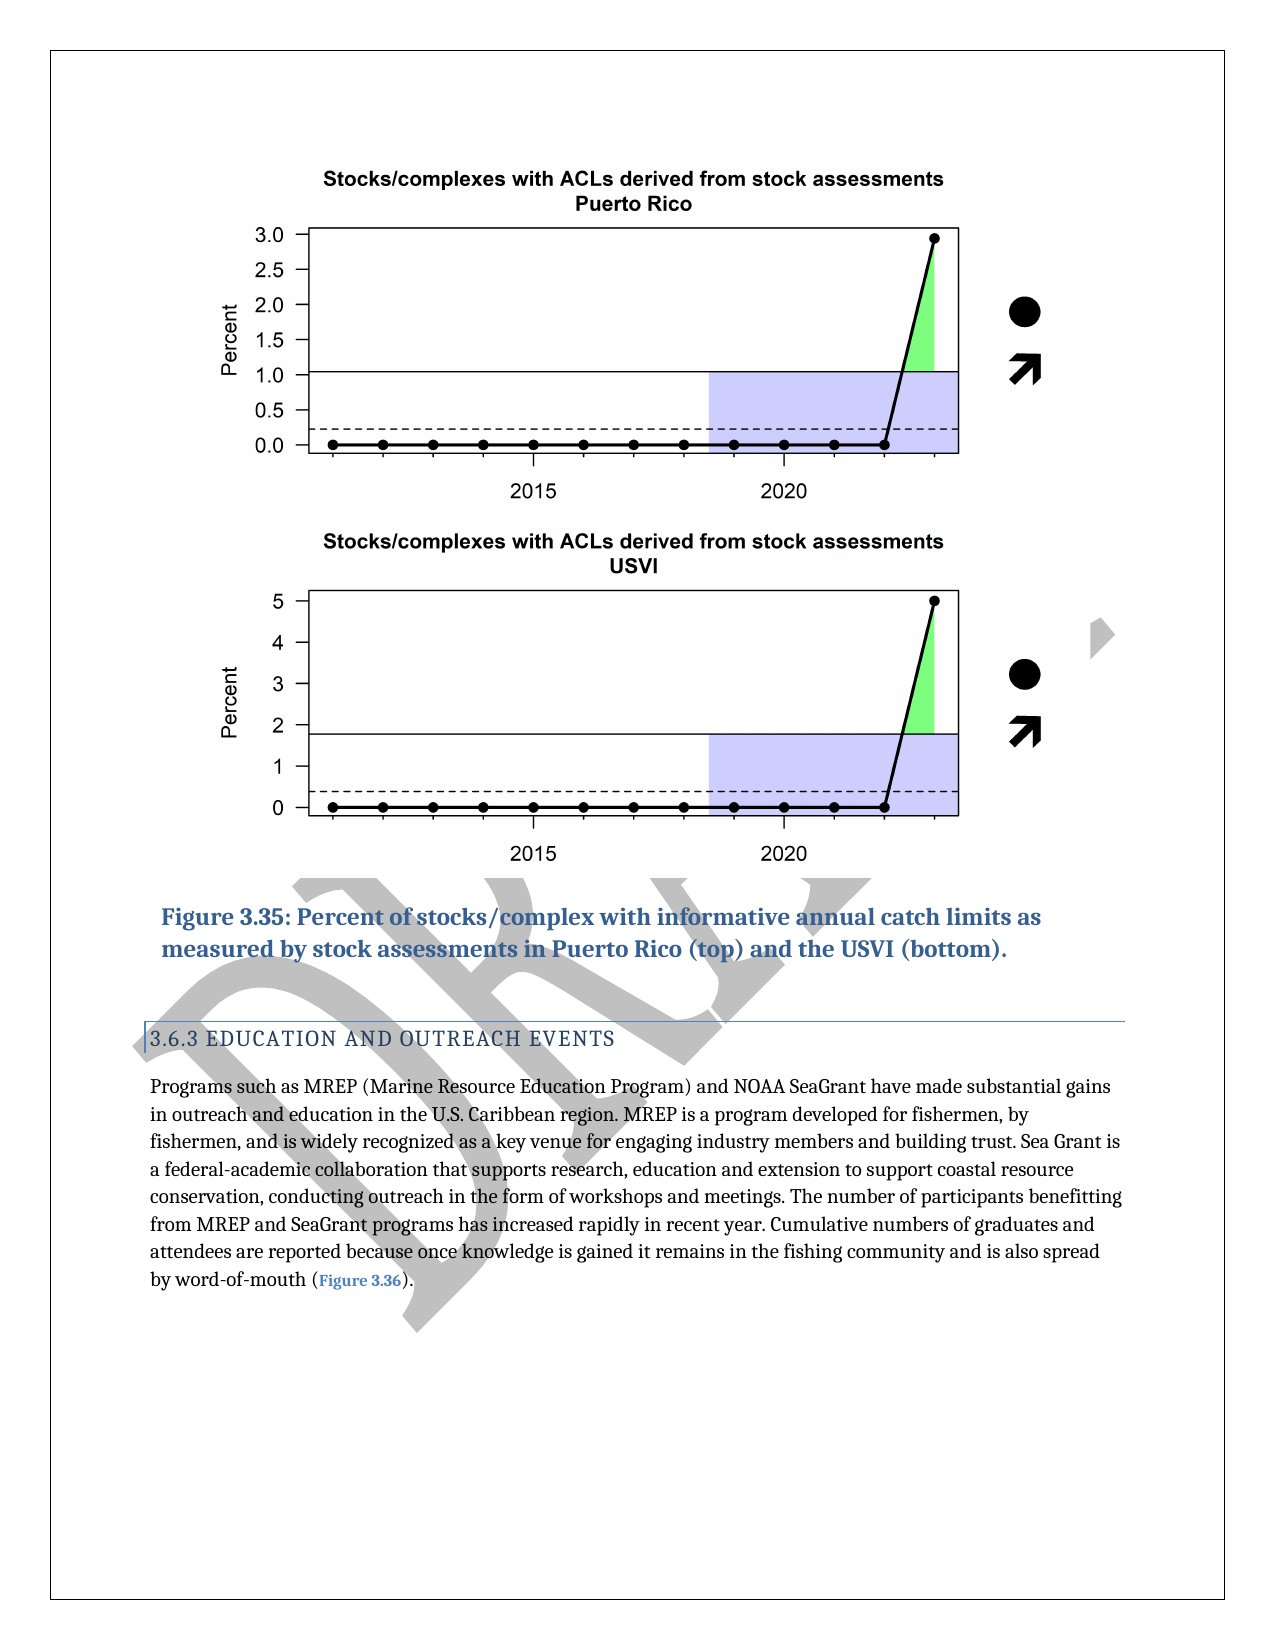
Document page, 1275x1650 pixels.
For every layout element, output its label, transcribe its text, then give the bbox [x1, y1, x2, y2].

picture [184, 153, 1091, 878]
text Programs such as MREP (Marine Resource Education Program) and NOAA SeaGrant have made substantial gains in outreach and education in the U.S. Caribbean region. MREP is a program developed for fishermen, by fishermen, and is widely recognized as a key venue for engaging industry members and building trust. Sea Grant is a federal-academic collaboration that supports research, education and extension to support coastal resource conservation, conducting outreach in the form of workshops and meetings. The number of participants benefitting from MREP and SeaGrant programs has increased rapidly in recent year. Cumulative numbers of graduates and attendees are reported because once knowledge is gained it remains in the fishing community and is also spread by word-of-mouth (Figure 3.36). [150, 1075, 1125, 1292]
subtitle 3.6.3 Education and outreach events [146, 1022, 1125, 1053]
table_header Figure 3.35: Percent of stocks/complex with informative annual catch limits as measured by stock assessments in Puerto Rico (top) and the USVI (bottom). [150, 150, 1125, 989]
